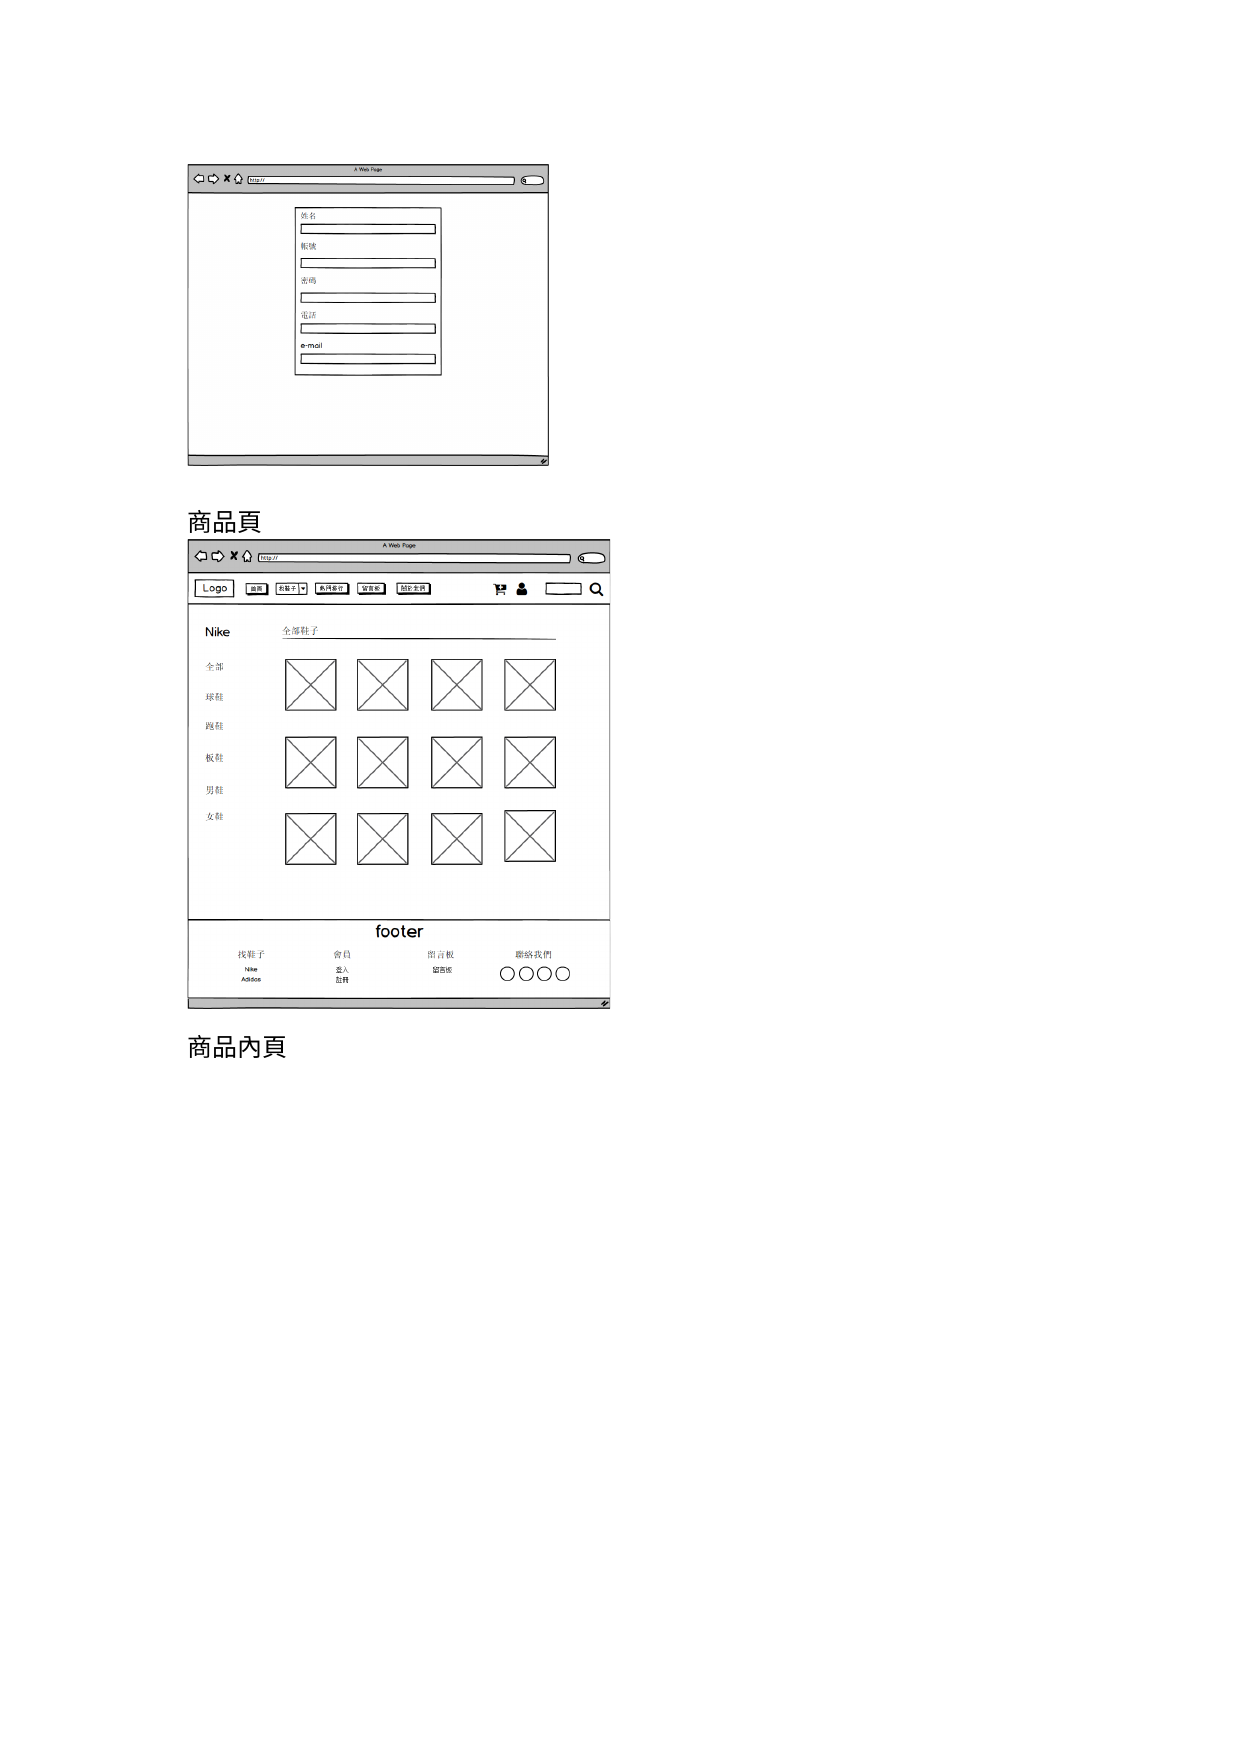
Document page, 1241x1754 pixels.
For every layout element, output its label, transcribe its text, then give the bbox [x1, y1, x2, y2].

text 商品內頁 [187, 1027, 1053, 1064]
picture [187, 539, 611, 1009]
picture [187, 164, 549, 466]
text 商品頁 [187, 502, 1053, 539]
